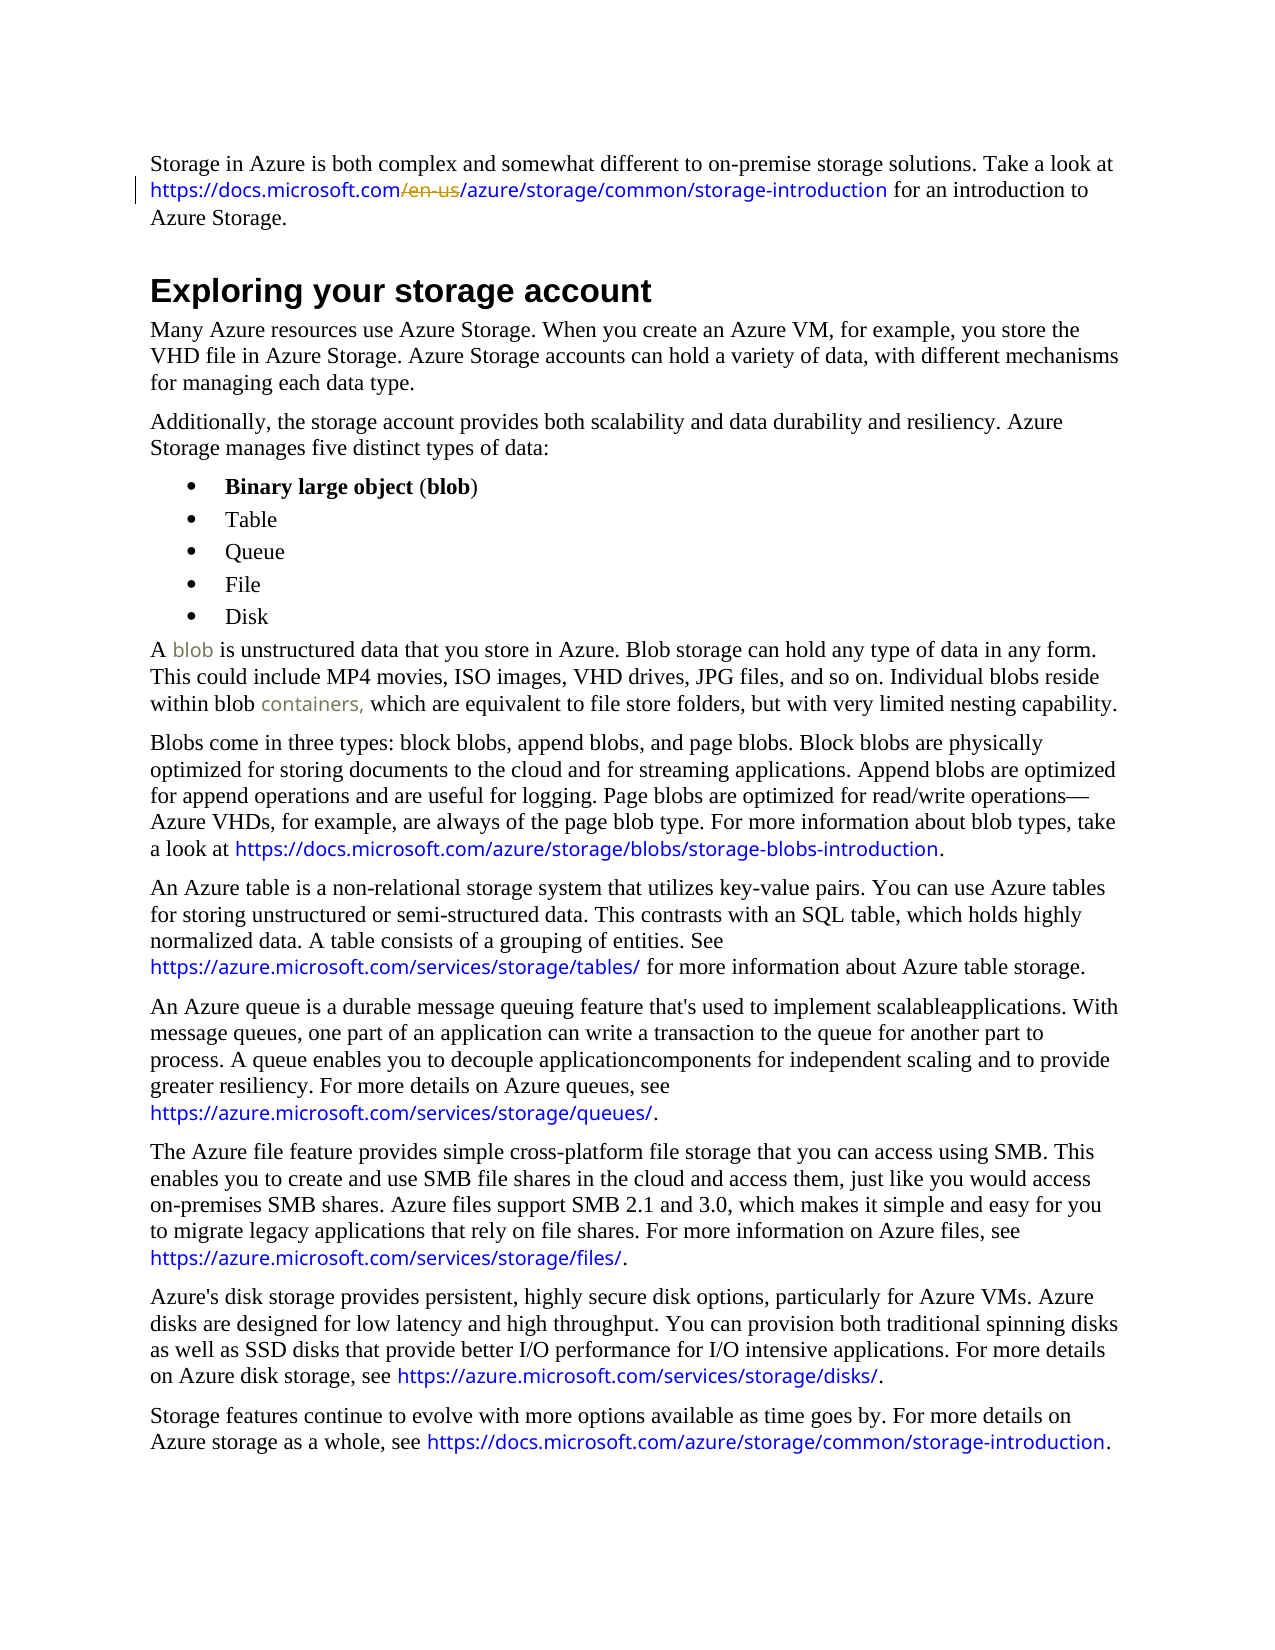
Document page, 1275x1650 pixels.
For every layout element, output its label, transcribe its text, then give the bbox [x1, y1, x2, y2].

text An Azure table is a non-relational storage system that utilizes key-value pairs. You can use Azure tables for storing unstructured or semi-structured data. This contrasts with an SQL table, which holds highly normalized data. A table consists of a grouping of entities. See https://azure.microsoft.com/services/storage/tables/ for more information about Azure table storage. [150, 874, 1125, 981]
text Many Azure resources use Azure Storage. When you create an Azure VM, for example, you store the VHD file in Azure Storage. Azure Storage accounts can hold a variety of data, with different mechanisms for managing each data type. [150, 316, 1125, 395]
text An Azure queue is a durable message queuing feature that's used to implement scalableapplications. With message queues, one part of an application can write a transaction to the queue for another part to process. A queue enables you to decouple applicationcomponents for independent scaling and to provide greater resiliency. For more details on Azure queues, see https://azure.microsoft.com/services/storage/queues/. [150, 993, 1125, 1126]
text Disk [187, 603, 1087, 630]
text File [187, 571, 1087, 597]
text Table [187, 506, 1087, 532]
text Queue [187, 538, 1087, 564]
text Binary large object (blob) [187, 473, 1087, 499]
text A blob is unstructured data that you store in Azure. Blob storage can hold any type of data in any form. This could include MP4 movies, ISO images, VHD drives, JPG files, and so on. Individual blobs reside within blob containers, which are equivalent to file store folders, but with very limited nesting capability. [150, 636, 1125, 717]
text Additionally, the storage account provides both scalability and data durability and resiliency. Azure Storage manages five distinct types of data: [150, 408, 1125, 461]
text Storage features continue to evolve with more options available as time goes by. For more details on Azure storage as a whole, see https://docs.microsoft.com/azure/storage/common/storage-introduction. [150, 1402, 1125, 1456]
text Storage in Azure is both complex and somewhat different to on-premise storage solutions. Take a look at https://docs.microsoft.com/azure/storage/common/storage-introduction for an introduction to Azure Storage. [150, 150, 1125, 230]
subtitle Exploring your storage account [150, 272, 1125, 310]
text Blobs come in three types: block blobs, append blobs, and page blobs. Block blobs are physically optimized for storing documents to the cloud and for streaming applications. Append blobs are optimized for append operations and are useful for logging. Page blobs are optimized for read/write operations—Azure VHDs, for example, are always of the page blob type. For more information about blob types, take a look at https://docs.microsoft.com/azure/storage/blobs/storage-blobs-introduction. [150, 729, 1125, 862]
text Azure's disk storage provides persistent, highly secure disk options, particularly for Azure VMs. Azure disks are designed for low latency and high throughput. You can provision both traditional spinning disks as well as SSD disks that provide better I/O performance for I/O intensive applications. For more details on Azure disk storage, see https://azure.microsoft.com/services/storage/disks/. [150, 1283, 1125, 1389]
text The Azure file feature provides simple cross-platform file storage that you can access using SMB. This enables you to create and use SMB file shares in the cloud and access them, just like you would access on-premises SMB shares. Azure files support SMB 2.1 and 3.0, which makes it simple and easy for you to migrate legacy applications that rely on file shares. For more information on Azure files, see https://azure.microsoft.com/services/storage/files/. [150, 1138, 1125, 1271]
